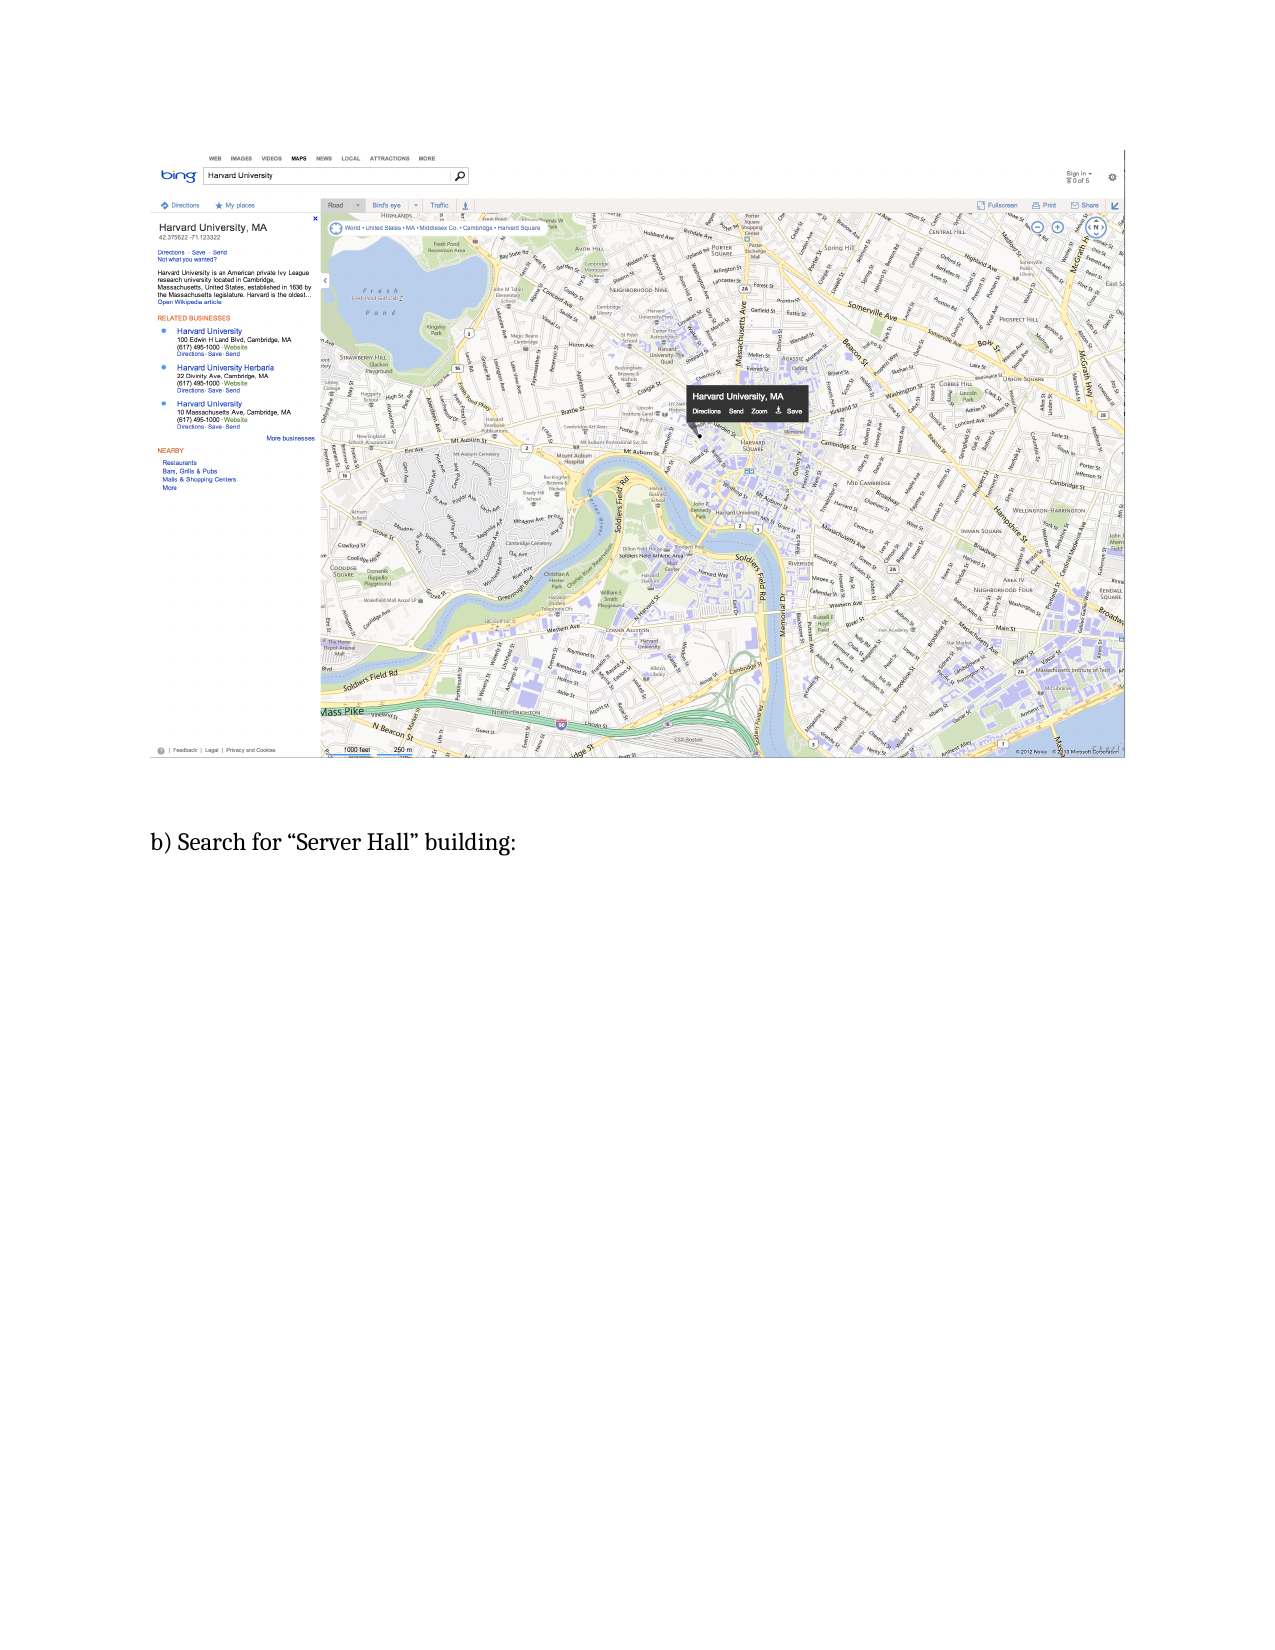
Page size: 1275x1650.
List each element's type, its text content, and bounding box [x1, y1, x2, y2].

picture [150, 150, 1125, 758]
text b) Search for “Server Hall” building: [150, 828, 1125, 857]
